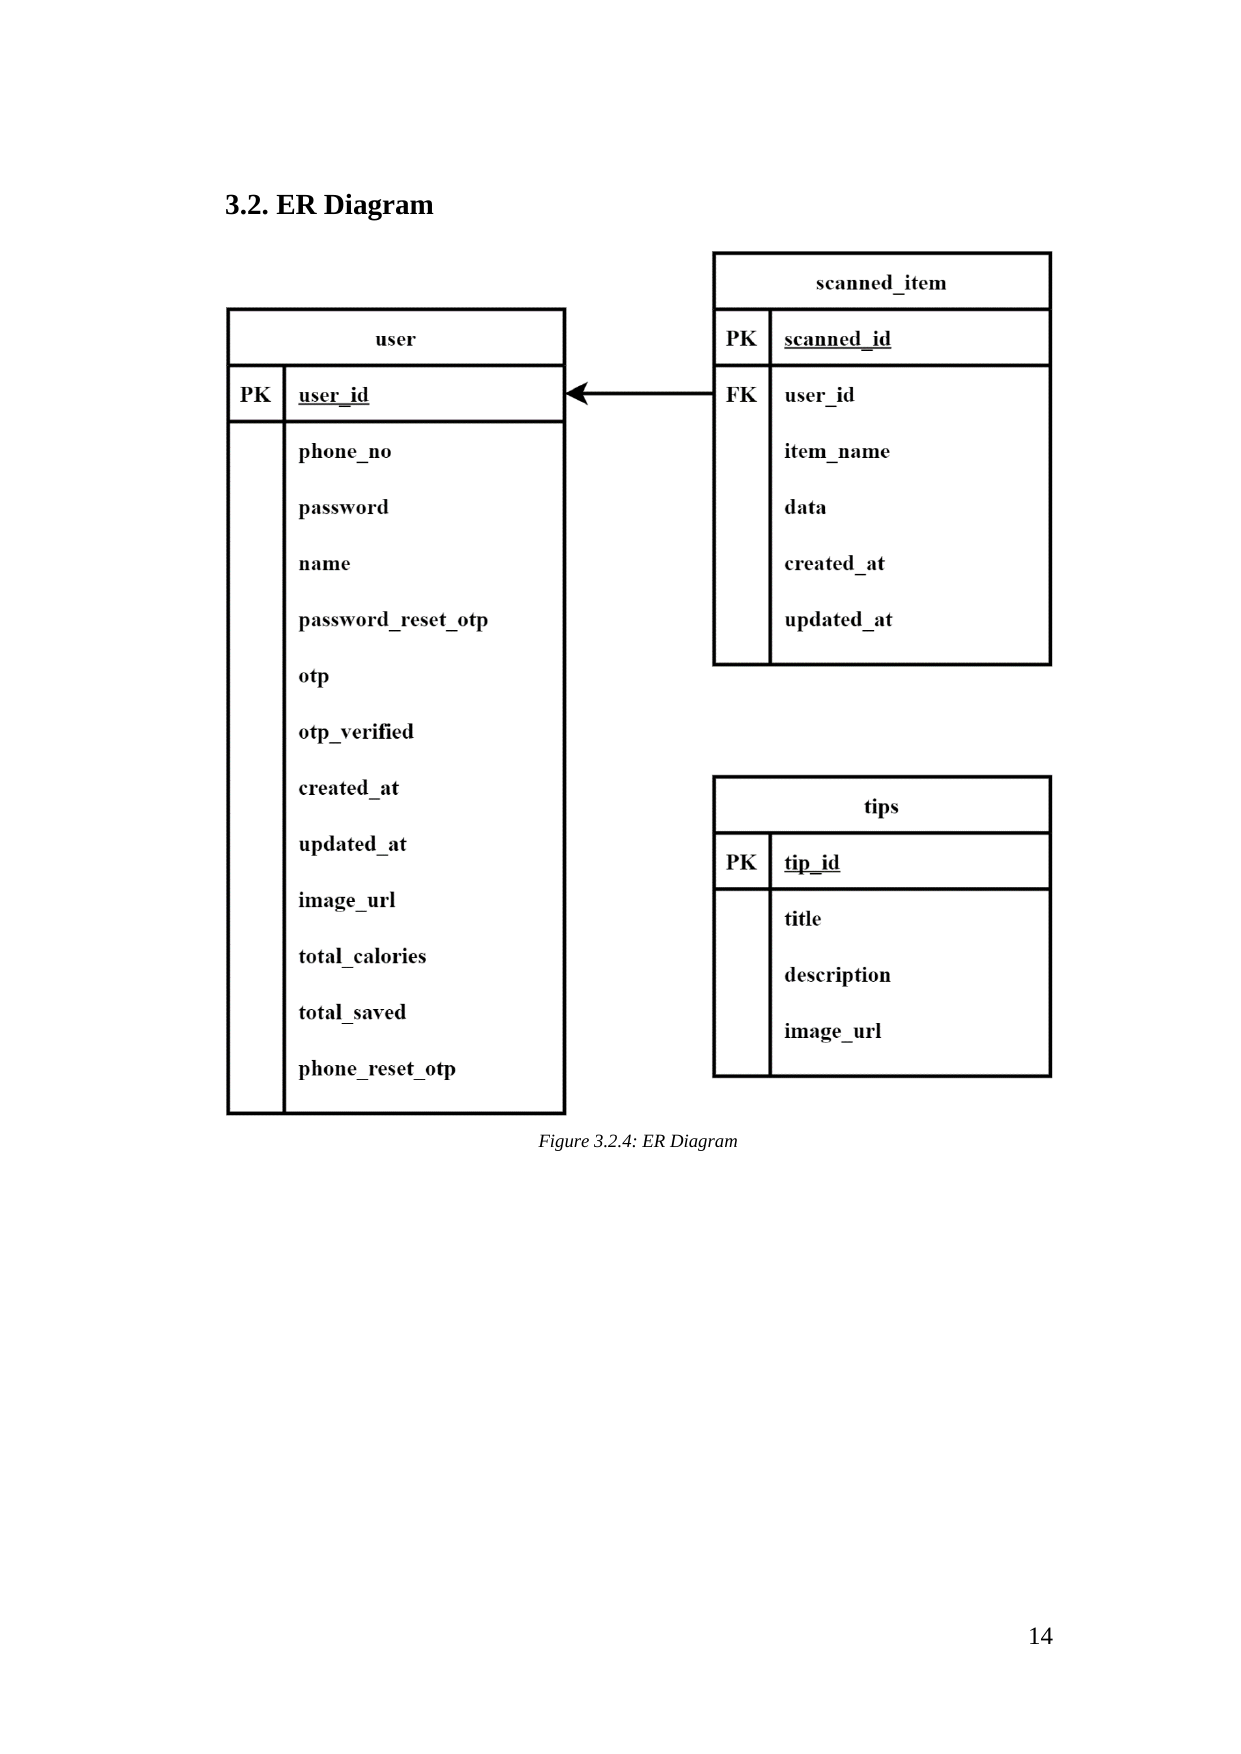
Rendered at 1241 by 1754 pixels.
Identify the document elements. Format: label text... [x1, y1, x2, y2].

picture [225, 250, 1053, 1116]
subtitle ER Diagram [225, 187, 1053, 221]
